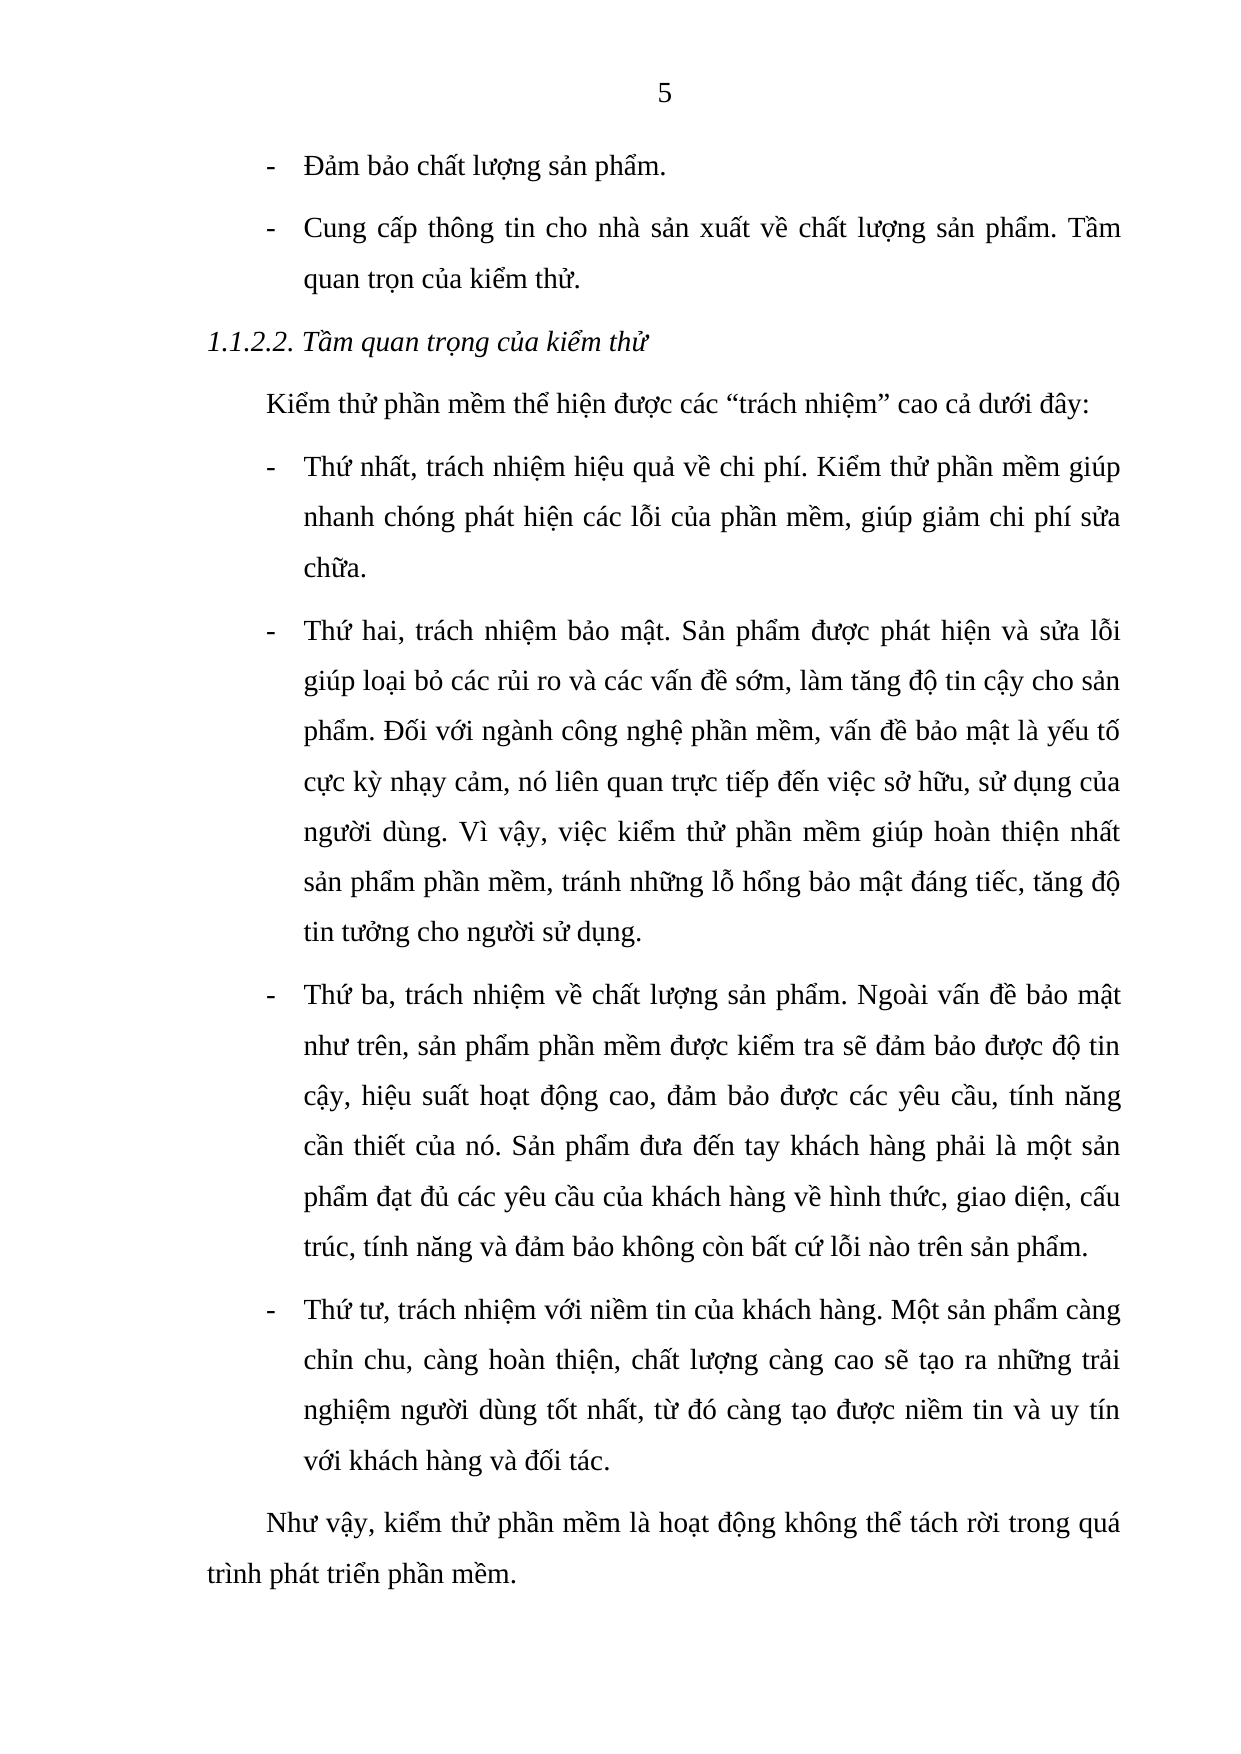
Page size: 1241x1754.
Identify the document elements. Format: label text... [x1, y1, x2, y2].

list Thứ hai, trách nhiệm bảo mật. Sản phẩm được phát hiện và sửa lỗi giúp loại bỏ các rủi ro và các vấn đề sớm, làm tăng độ tin cậy cho sản phẩm. Đối với ngành công nghệ phần mềm, vấn đề bảo mật là yếu tố cực kỳ nhạy cảm, nó liên quan trực tiếp đến việc sở hữu, sử dụng của người dùng. Vì vậy, việc kiểm thử phần mềm giúp hoàn thiện nhất sản phẩm phần mềm, tránh những lỗ hổng bảo mật đáng tiếc, tăng độ tin tưởng cho người sử dụng. [266, 613, 1122, 948]
list Thứ nhất, trách nhiệm hiệu quả về chi phí. Kiểm thử phần mềm giúp nhanh chóng phát hiện các lỗi của phần mềm, giúp giảm chi phí sửa chữa. [266, 449, 1122, 583]
list Thứ tư, trách nhiệm với niềm tin của khách hàng. Một sản phẩm càng chỉn chu, càng hoàn thiện, chất lượng càng cao sẽ tạo ra những trải nghiệm người dùng tốt nhất, từ đó càng tạo được niềm tin và uy tín với khách hàng và đối tác. [266, 1292, 1122, 1476]
list Đảm bảo chất lượng sản phẩm. [266, 148, 1122, 181]
list Cung cấp thông tin cho nhà sản xuất về chất lượng sản phẩm. Tầm quan trọn của kiểm thử. [266, 211, 1122, 294]
list Thứ ba, trách nhiệm về chất lượng sản phẩm. Ngoài vấn đề bảo mật như trên, sản phẩm phần mềm được kiểm tra sẽ đảm bảo được độ tin cậy, hiệu suất hoạt động cao, đảm bảo được các yêu cầu, tính năng cần thiết của nó. Sản phẩm đưa đến tay khách hàng phải là một sản phẩm đạt đủ các yêu cầu của khách hàng về hình thức, giao diện, cấu trúc, tính năng và đảm bảo không còn bất cứ lỗi nào trên sản phẩm. [266, 977, 1122, 1262]
text Kiểm thử phần mềm thể hiện được các “trách nhiệm” cao cả dưới đây: [207, 386, 1122, 420]
subtitle Tầm quan trọng của kiểm thử [207, 324, 1122, 357]
text Như vậy, kiểm thử phần mềm là hoạt động không thể tách rời trong quá trình phát triển phần mềm. [207, 1506, 1122, 1589]
